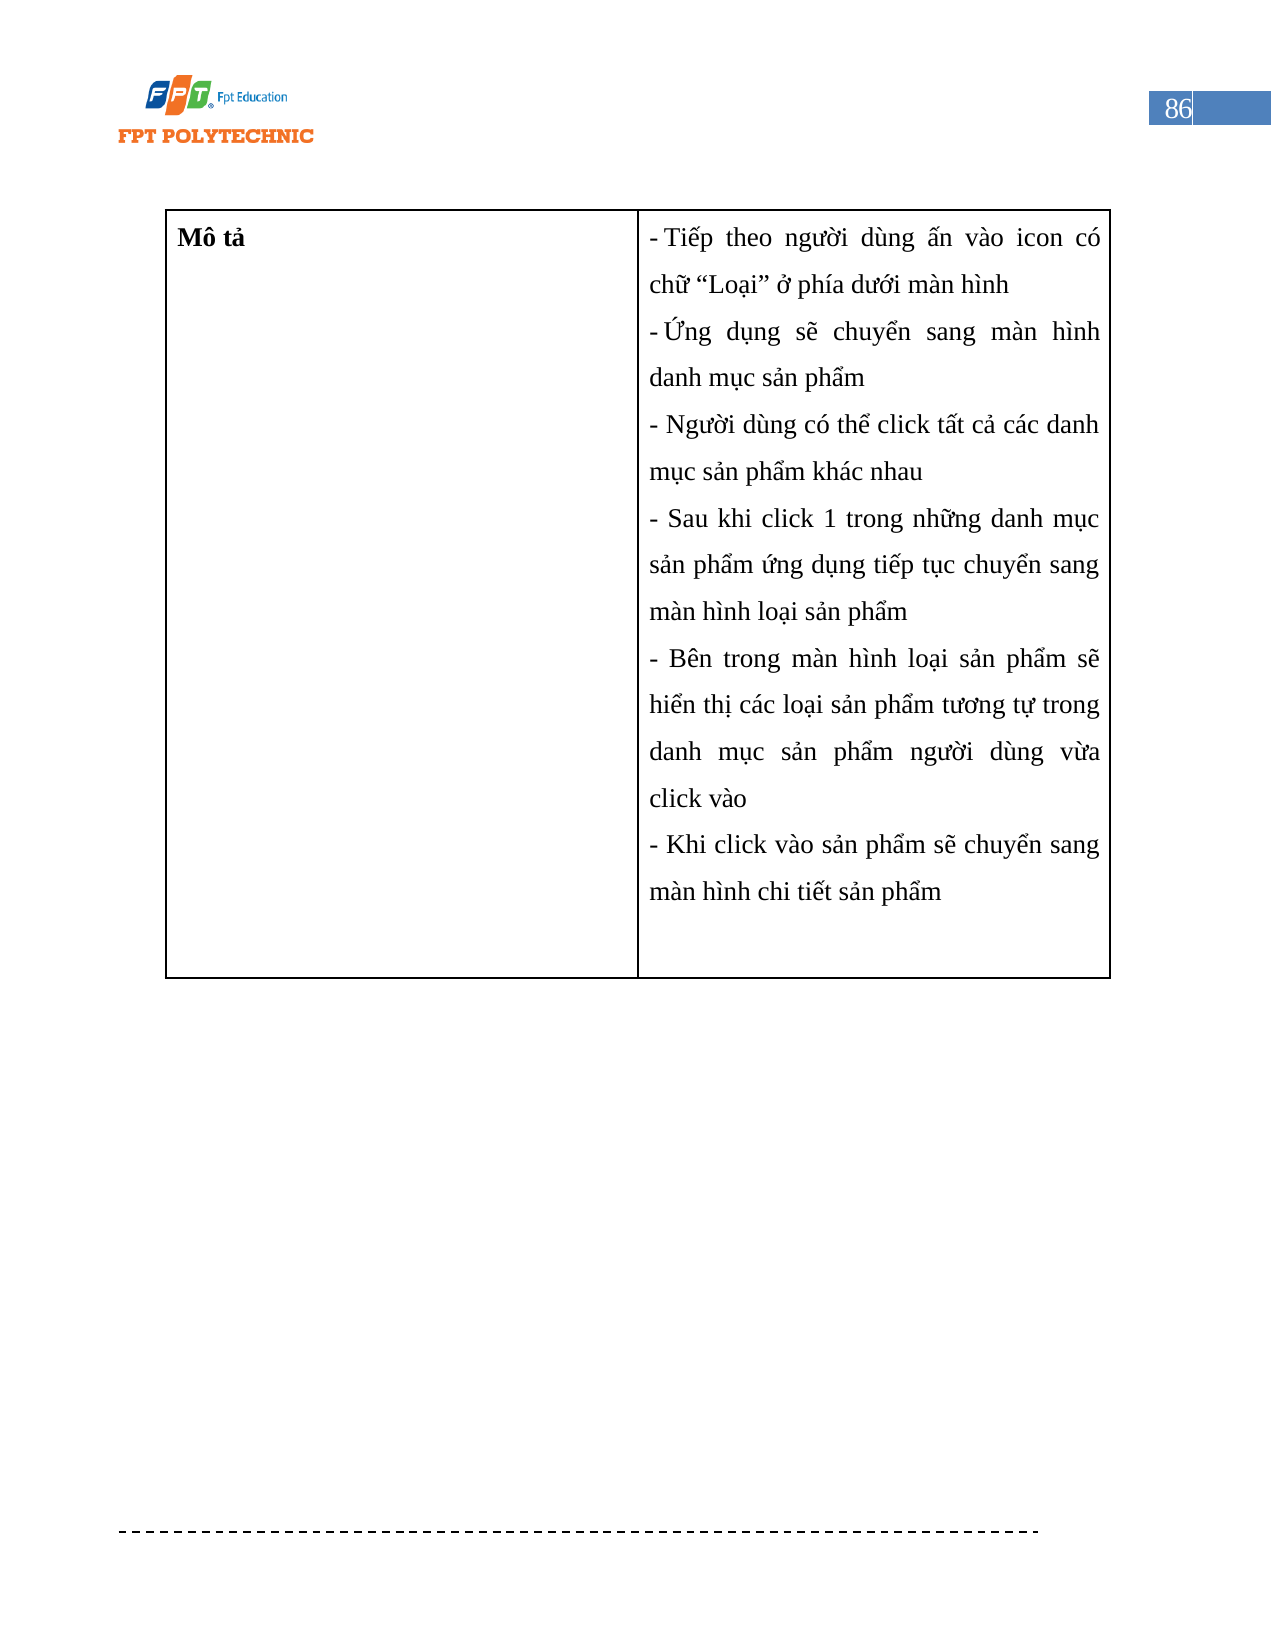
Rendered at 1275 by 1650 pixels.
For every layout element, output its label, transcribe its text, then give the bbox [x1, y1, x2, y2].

table_header Tiếp theo người dùng ấn vào icon có chữ “Loại” ở phía dưới màn hình Ứng dụng sẽ chuyển sang màn hình danh mục sản phẩm Người dùng có thể click tất cả các danh mục sản phẩm khác nhau Sau khi click 1 trong những danh mục sản phẩm ứng dụng tiếp tục chuyển sang màn hình loại sản phẩm Bên trong màn hình loại sản phẩm sẽ hiển thị các loại sản phẩm tương tự trong danh mục sản phẩm người dùng vừa click vào Khi click vào sản phẩm sẽ chuyển sang màn hình chi tiết sản phẩm [639, 211, 1109, 977]
picture [118, 75, 314, 143]
table_header Mô tả [167, 211, 637, 977]
